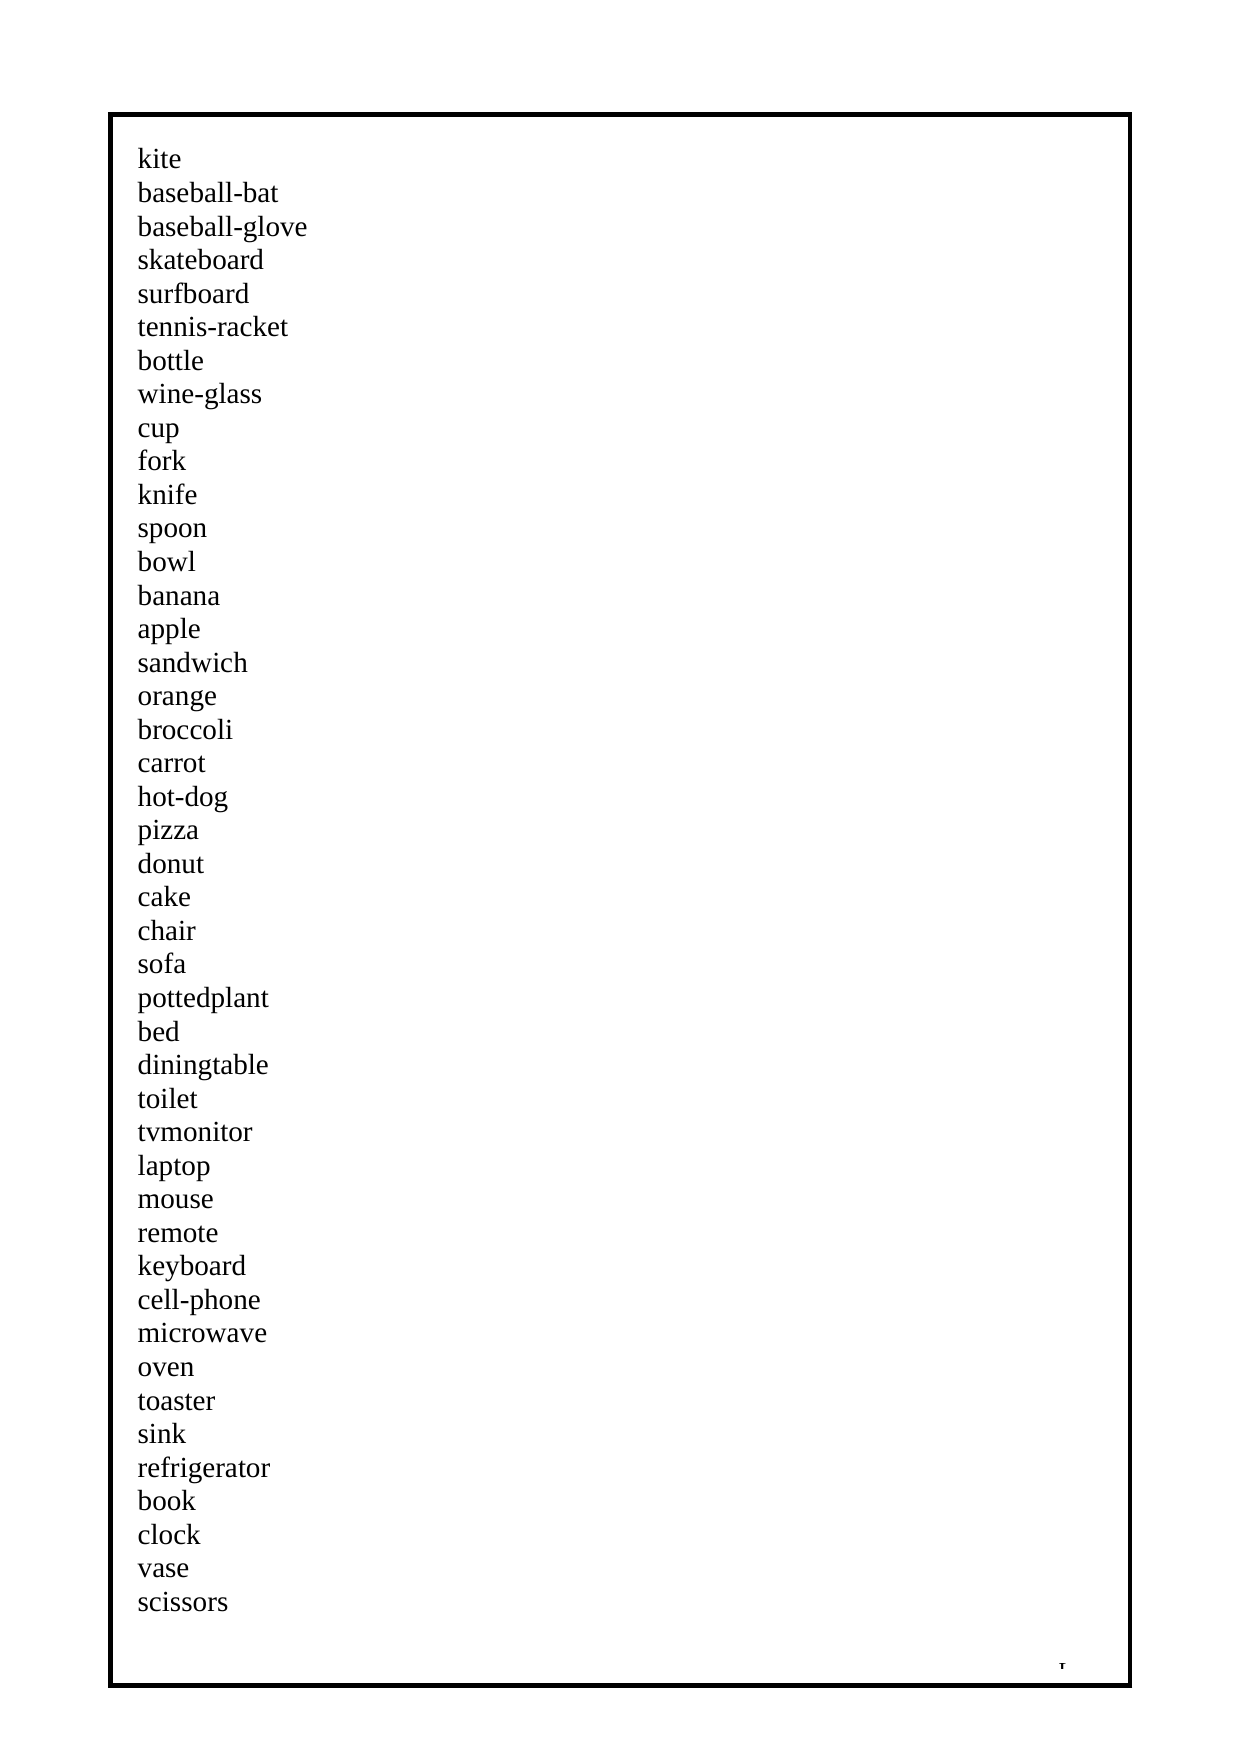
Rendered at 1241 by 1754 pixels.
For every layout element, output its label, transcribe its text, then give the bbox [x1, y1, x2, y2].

text tvmonitor [137, 1114, 1103, 1148]
text sandwich [137, 645, 1103, 678]
text oven [137, 1349, 1103, 1383]
text cake [137, 879, 1103, 913]
text wine-glass [137, 376, 1103, 410]
text orange [137, 678, 1103, 712]
text apple [137, 611, 1103, 645]
text pizza [137, 812, 1103, 846]
text baseball-glove [137, 209, 1103, 242]
text mouse [137, 1181, 1103, 1215]
text clock [137, 1517, 1103, 1550]
text book [137, 1483, 1103, 1517]
text refrigerator [137, 1450, 1103, 1483]
text keyboard [137, 1248, 1103, 1282]
text toilet [137, 1081, 1103, 1114]
text microwave [137, 1316, 1103, 1349]
text surfboard [137, 276, 1103, 309]
text carrot [137, 745, 1103, 779]
text cup [137, 410, 1103, 443]
text diningtable [137, 1047, 1103, 1081]
text banana [137, 578, 1103, 611]
text bed [137, 1014, 1103, 1047]
text chair [137, 913, 1103, 947]
text pottedplant [137, 980, 1103, 1014]
text vase [137, 1550, 1103, 1584]
text cell-phone [137, 1282, 1103, 1316]
text scissors [137, 1584, 1103, 1617]
text broccoli [137, 712, 1103, 745]
text sofa [137, 947, 1103, 980]
text kite [137, 142, 1103, 175]
text laptop [137, 1148, 1103, 1181]
text toaster [137, 1383, 1103, 1416]
text bottle [137, 343, 1103, 376]
text spoon [137, 511, 1103, 544]
text skateboard [137, 242, 1103, 276]
text donut [137, 846, 1103, 879]
text knife [137, 477, 1103, 511]
text tennis-racket [137, 309, 1103, 343]
text baseball-bat [137, 175, 1103, 209]
text hot-dog [137, 779, 1103, 812]
text fork [137, 443, 1103, 477]
text remote [137, 1215, 1103, 1248]
text bowl [137, 544, 1103, 578]
text sink [137, 1416, 1103, 1450]
